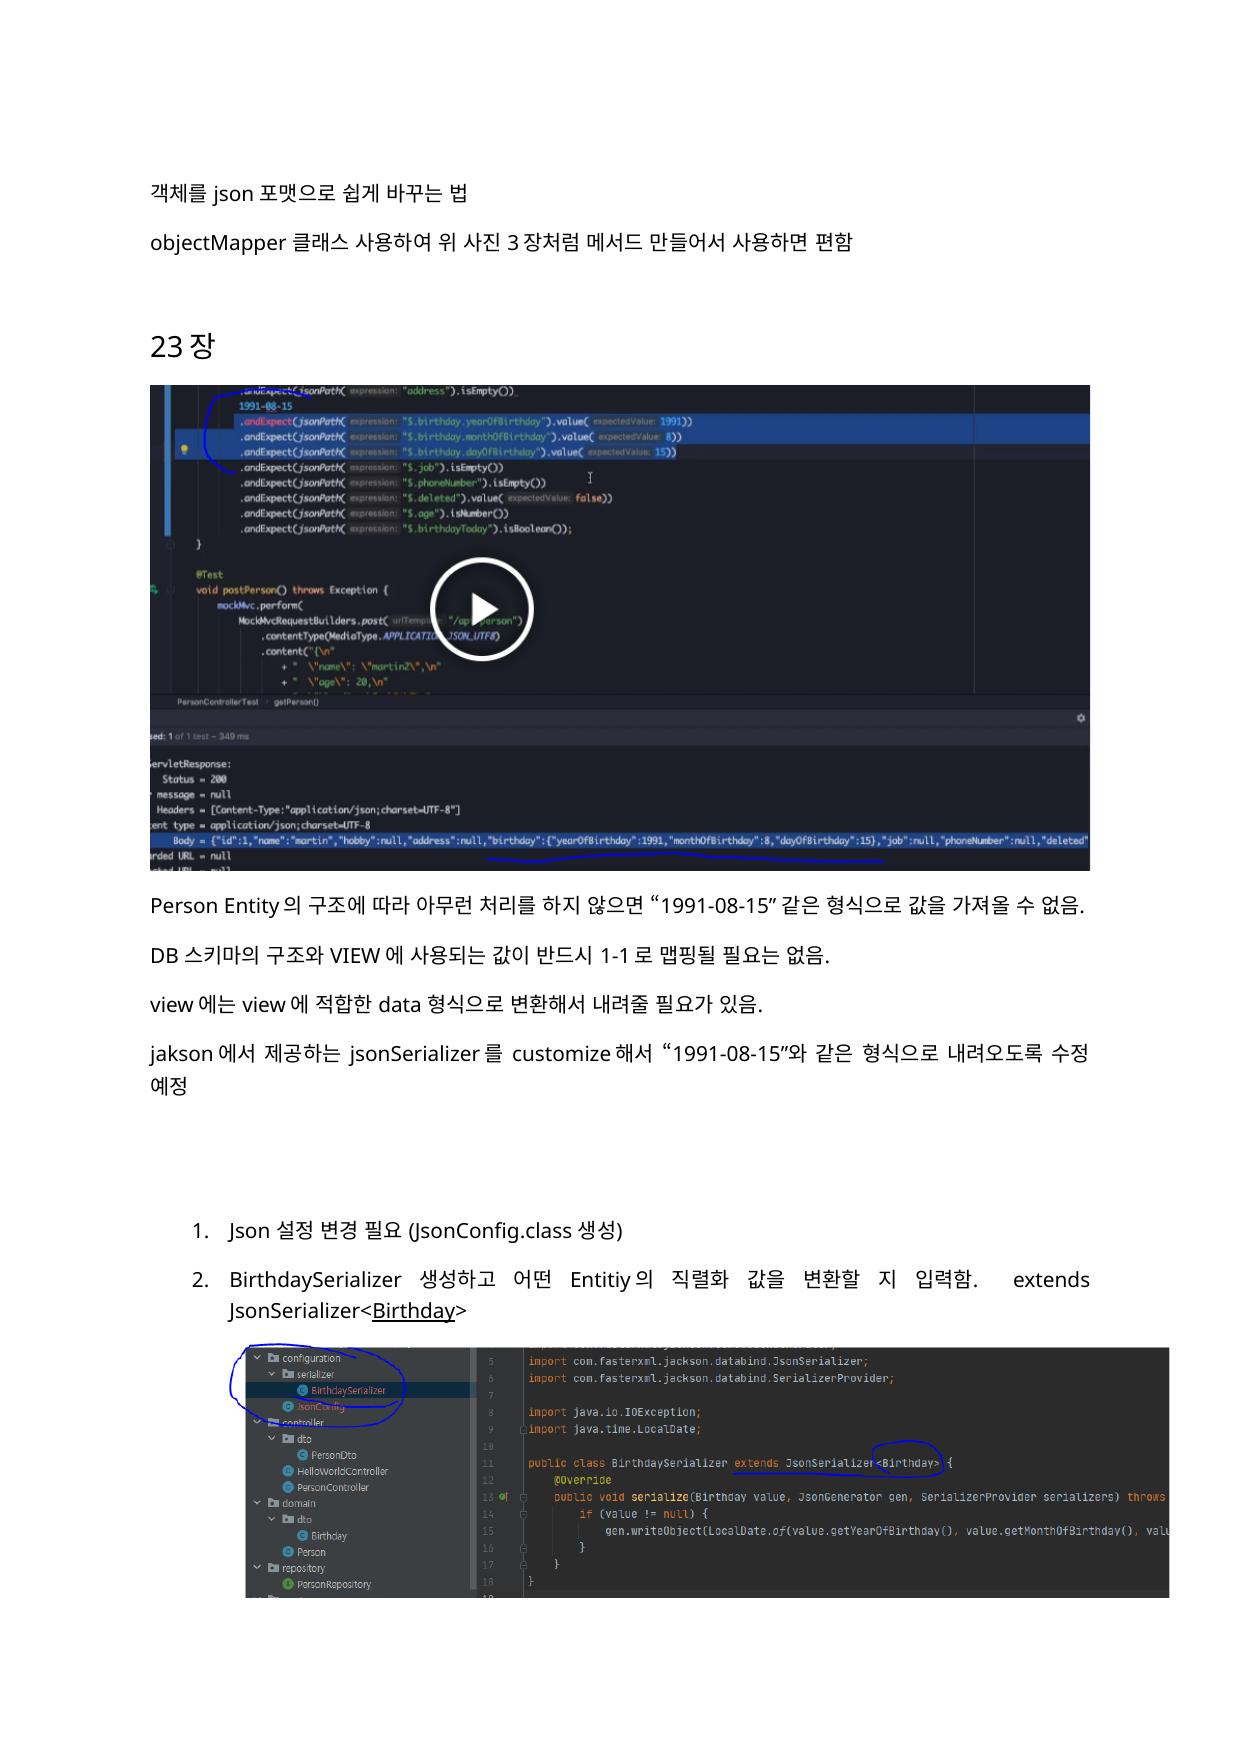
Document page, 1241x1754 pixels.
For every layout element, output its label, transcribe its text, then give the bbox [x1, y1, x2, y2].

subtitle 객체를 json 포맷으로 쉽게 바꾸는 법 [150, 177, 1090, 207]
list BirthdaySerializer 생성하고 어떤 Entitiy의 직렬화 값을 변환할 지 입력함. extends JsonSerializer<Birthday> [192, 1264, 1090, 1324]
picture [229, 1343, 1170, 1598]
text Person Entity의 구조에 따라 아무런 처리를 하지 않으면 “1991-08-15” 같은 형식으로 값을 가져올 수 없음. [150, 889, 1090, 920]
text objectMapper 클래스 사용하여 위 사진 3장처럼 메서드 만들어서 사용하면 편함 [150, 227, 1090, 257]
picture [150, 385, 1091, 871]
text DB 스키마의 구조와 VIEW에 사용되는 값이 반드시 1-1로 맵핑될 필요는 없음. [150, 939, 1090, 969]
text view에는 view에 적합한 data 형식으로 변환해서 내려줄 필요가 있음. [150, 988, 1090, 1019]
list Json 설정 변경 필요 (JsonConfig.class 생성) [192, 1214, 1090, 1244]
subtitle jakson에서 제공하는 jsonSerializer를 customize해서 “1991-08-15”와 같은 형식으로 내려오도록 수정 예정 [150, 1038, 1090, 1101]
subtitle 23장 [150, 323, 1090, 366]
